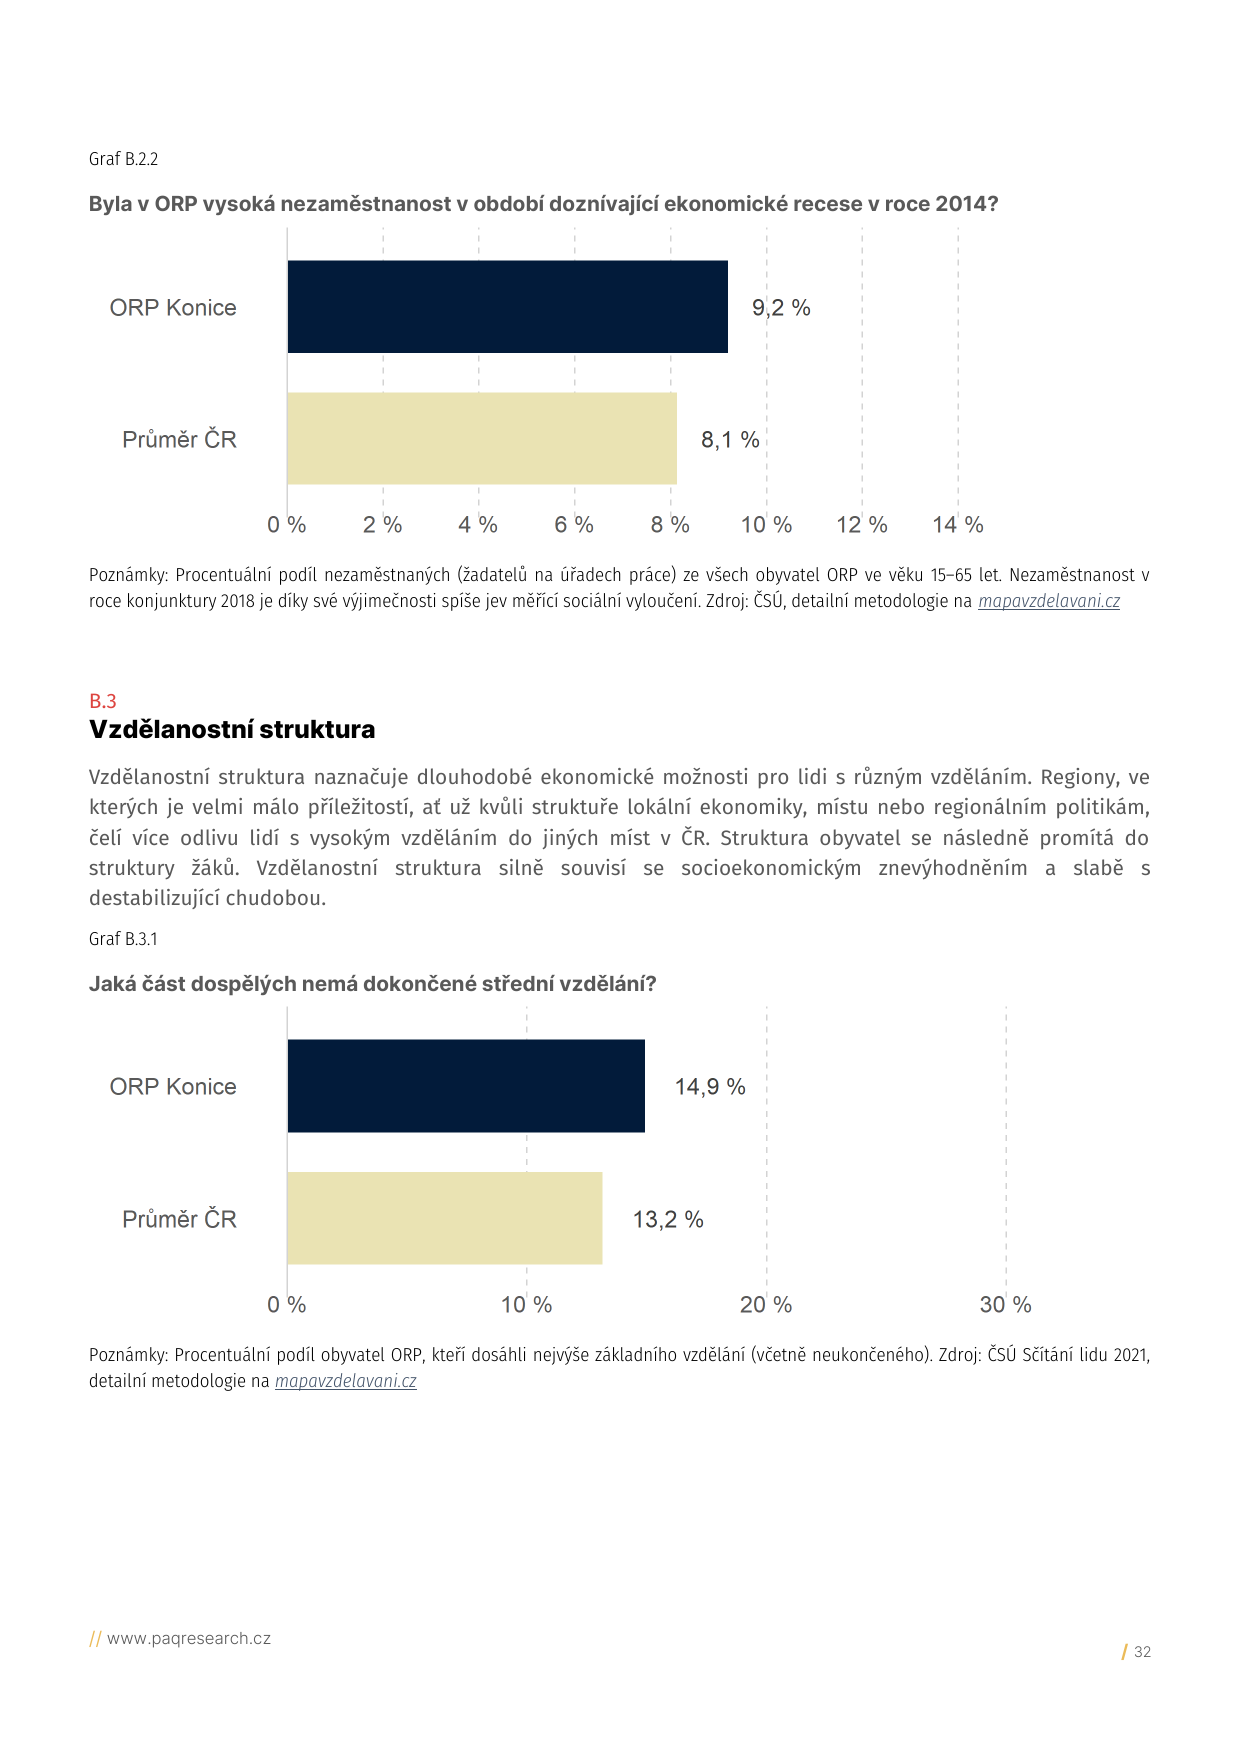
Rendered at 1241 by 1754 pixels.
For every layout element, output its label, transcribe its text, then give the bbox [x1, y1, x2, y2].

picture [88, 216, 1139, 548]
text Graf B.2.2 [89, 148, 1152, 170]
text Vzdělanostní struktura naznačuje dlouhodobé ekonomické možnosti pro lidi s různým vzděláním. Regiony, ve kterých je velmi málo příležitostí, ať už kvůli struktuře lokální ekonomiky, místu nebo regionálním politikám, čelí více odlivu lidí s vysokým vzděláním do jiných míst v ČR. Struktura obyvatel se následně promítá do struktury žáků. Vzdělanostní struktura silně souvisí se socioekonomickým znevýhodněním a slabě s destabilizující chudobou. [89, 760, 1152, 911]
text Jaká část dospělých nemá dokončené střední vzdělání? [89, 966, 1152, 996]
picture [88, 996, 1139, 1328]
subtitle Vzdělanostní struktura [89, 714, 1152, 744]
text B.3 [89, 684, 1152, 714]
text Graf B.3.1 [89, 927, 1152, 950]
text Poznámky: Procentuální podíl nezaměstnaných (žadatelů na úřadech práce) ze všech obyvatel ORP ve věku 15–65 let. Nezaměstnanost v roce konjunktury 2018 je díky své výjimečnosti spíše jev měřící sociální vyloučení. Zdroj: ČSÚ, detailní metodologie na mapavzdelavani.cz [89, 564, 1152, 613]
text Poznámky: Procentuální podíl obyvatel ORP, kteří dosáhli nejvýše základního vzdělání (včetně neukončeného). Zdroj: ČSÚ Sčítání lidu 2021, detailní metodologie na mapavzdelavani.cz [89, 1344, 1152, 1392]
text Byla v ORP vysoká nezaměstnanost v období doznívající ekonomické recese v roce 2014? [89, 186, 1152, 216]
